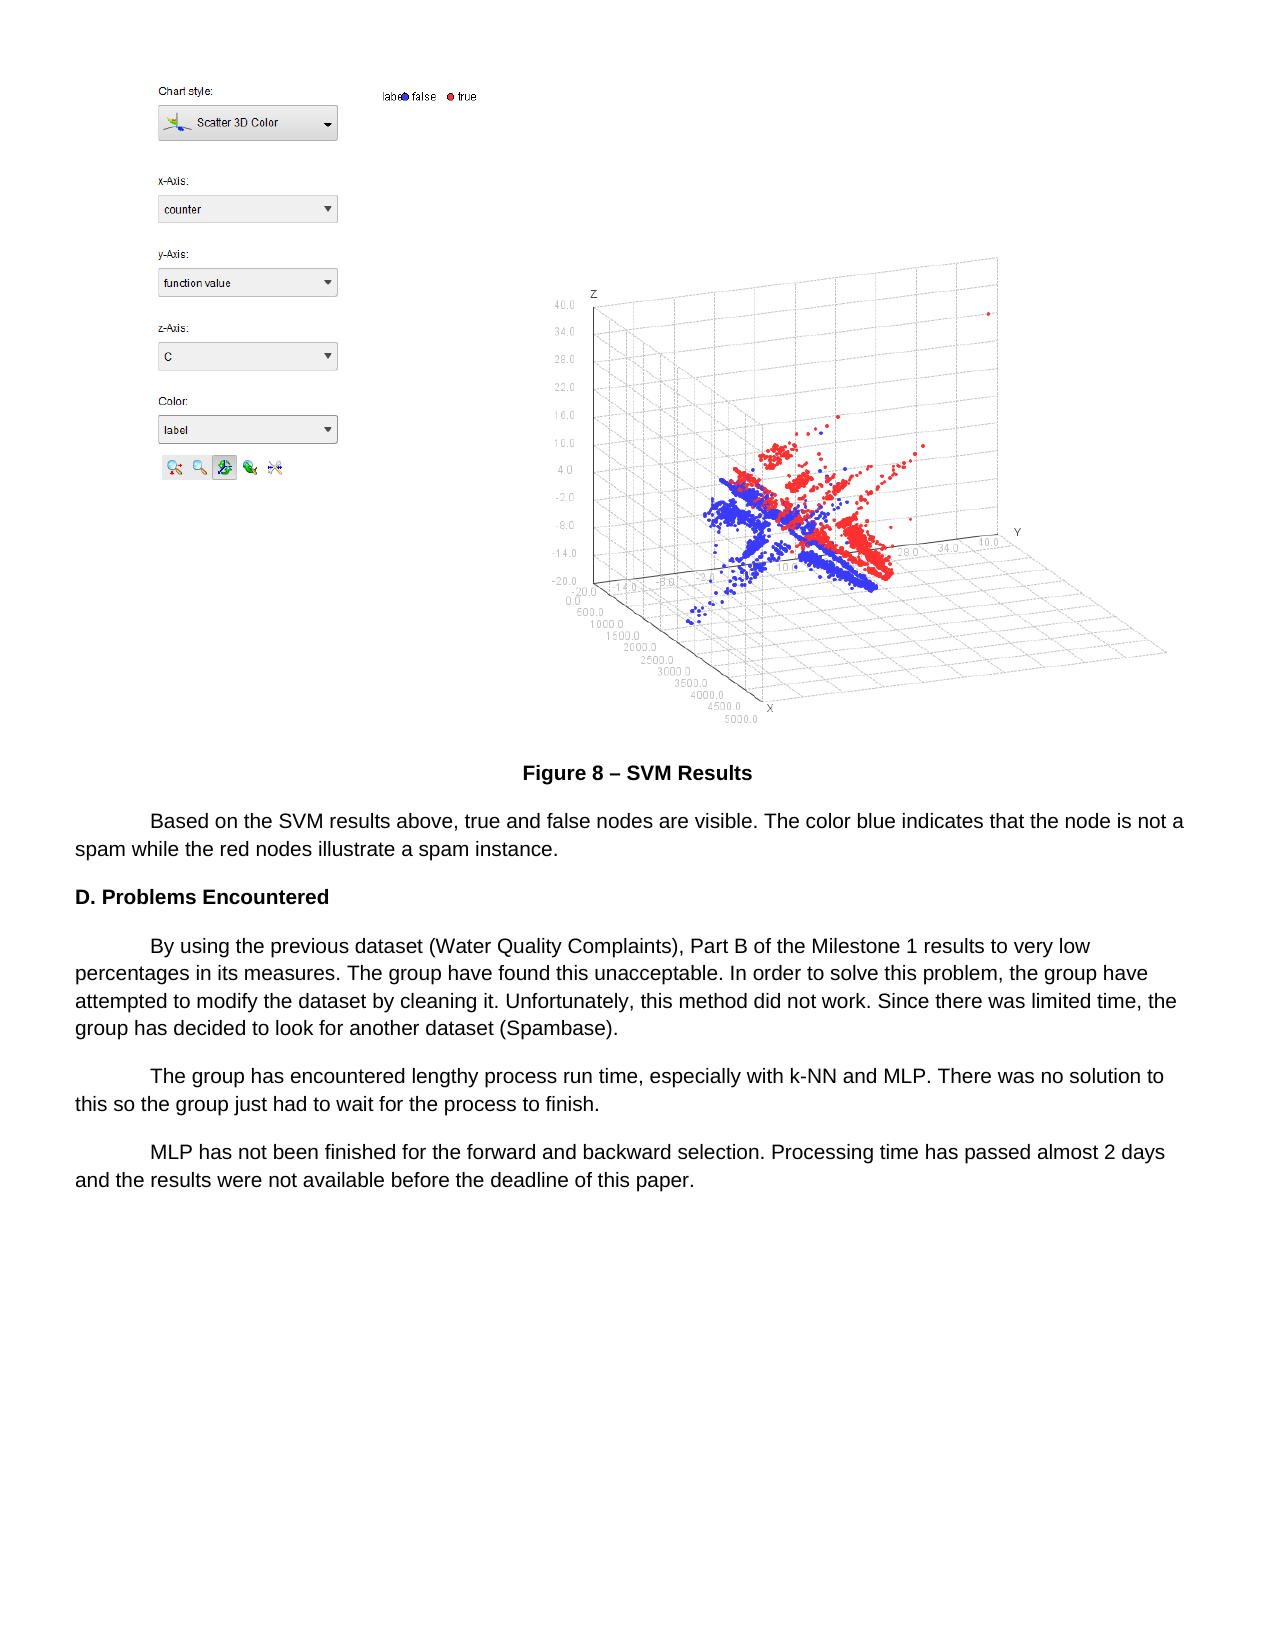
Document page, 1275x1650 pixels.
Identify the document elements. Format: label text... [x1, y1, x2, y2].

text The group has encountered lengthy process run time, especially with k-NN and MLP. There was no solution to this so the group just had to wait for the process to finish. [75, 1064, 1200, 1116]
text Figure 8 – SVM Results [75, 761, 1200, 785]
text Based on the SVM results above, true and false nodes are visible. The color blue indicates that the node is not a spam while the red nodes illustrate a spam instance. [75, 809, 1200, 861]
picture [150, 75, 1178, 736]
text D. Problems Encountered [75, 885, 1200, 909]
text By using the previous dataset (Water Quality Complaints), Part B of the Milestone 1 results to very low percentages in its measures. The group have found this unacceptable. In order to solve this problem, the group have attempted to modify the dataset by cleaning it. Unfortunately, this method did not work. Since there was limited time, the group has decided to look for another dataset (Spambase). [75, 933, 1200, 1040]
text MLP has not been finished for the forward and backward selection. Processing time has passed almost 2 days and the results were not available before the deadline of this paper. [75, 1140, 1200, 1192]
